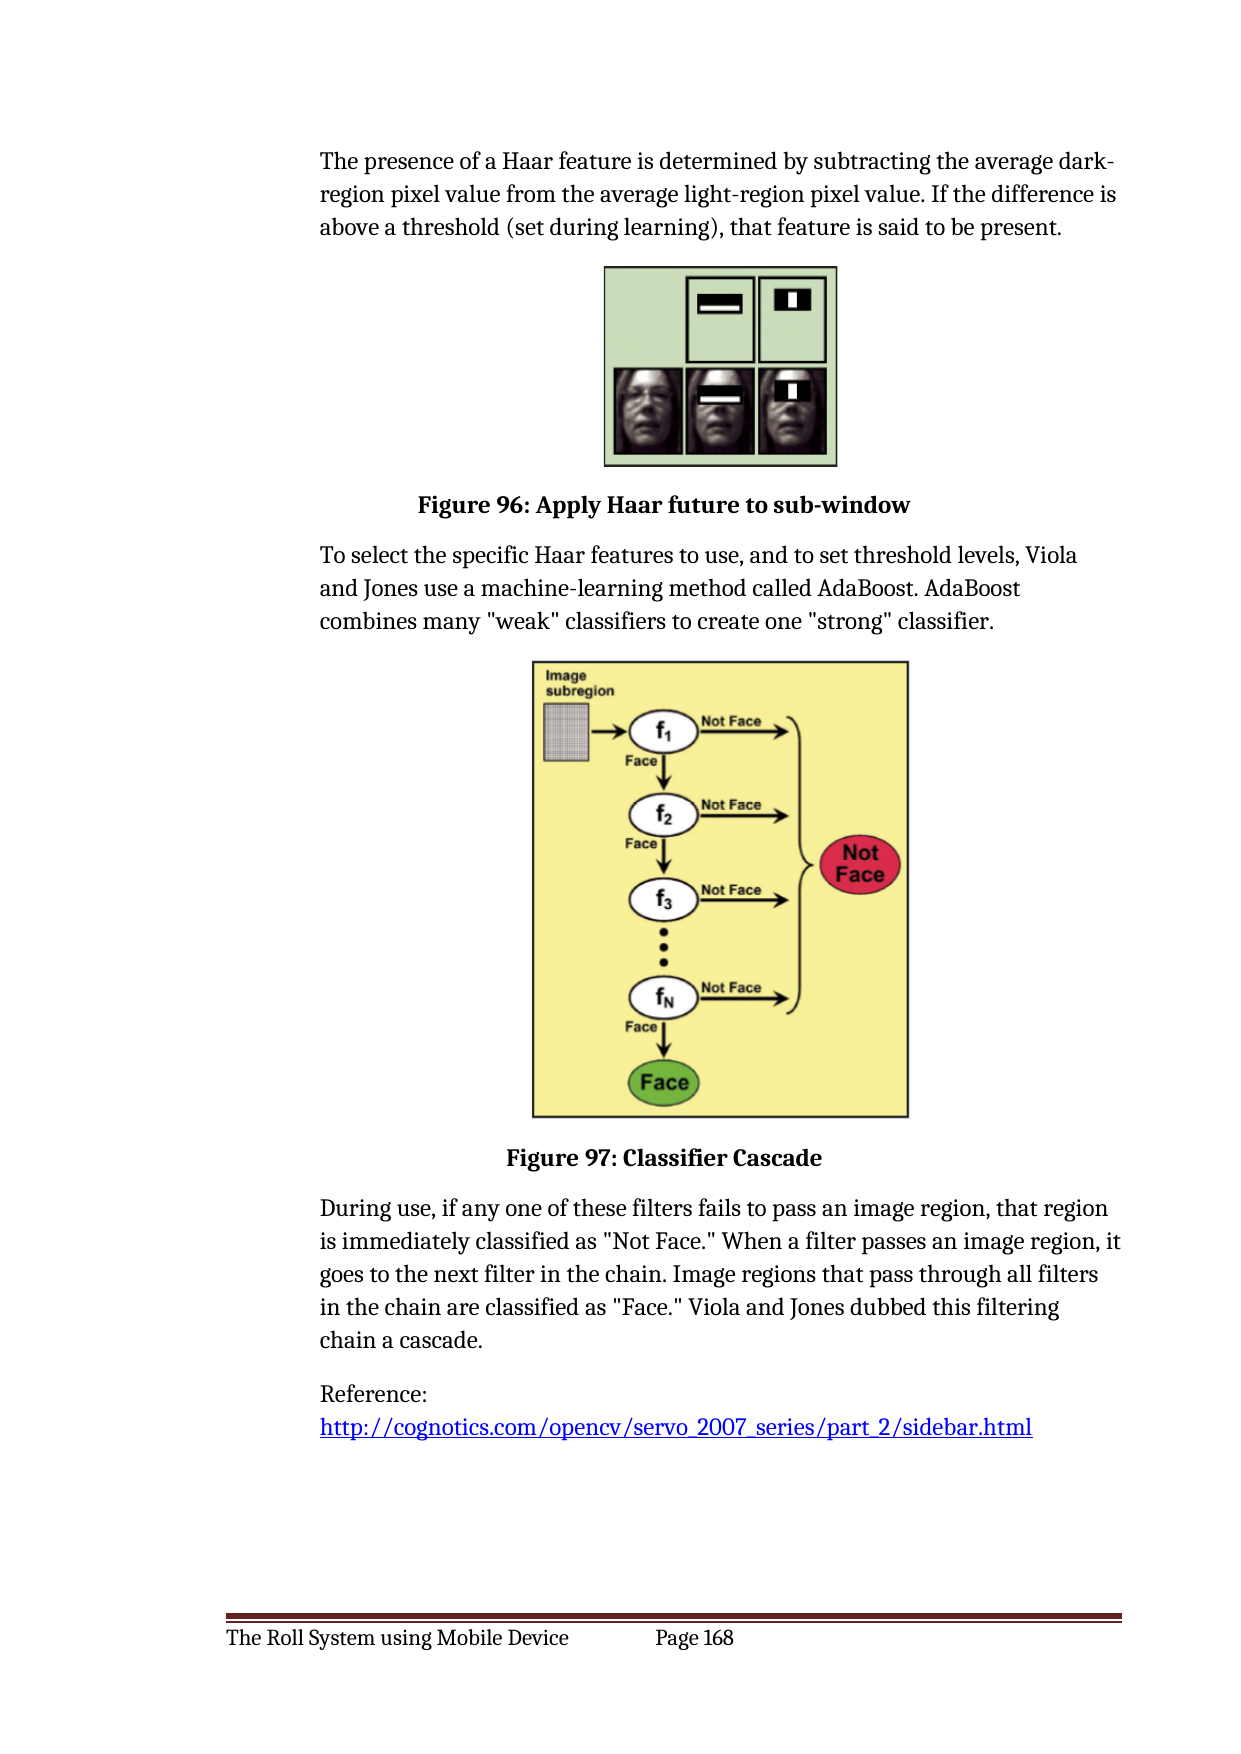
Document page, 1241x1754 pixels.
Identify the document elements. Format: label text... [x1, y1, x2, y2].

text The presence of a Haar feature is determined by subtracting the average dark-region pixel value from the average light-region pixel value. If the difference is above a threshold (set during learning), that feature is said to be present. [319, 147, 1122, 242]
picture [531, 660, 910, 1119]
text During use, if any one of these filters fails to pass an image region, that region is immediately classified as "Not Face." When a filter passes an image region, it goes to the next filter in the chain. Image regions that pass through all filters in the chain are classified as "Face." Viola and Jones dubbed this filtering chain a cascade. [319, 1193, 1122, 1354]
text To select the specific Haar features to use, and to set threshold levels, Viola and Jones use a machine-learning method called AdaBoost. AdaBoost combines many "weak" classifiers to create one "strong" classifier. [319, 541, 1122, 636]
text Reference: http://cognotics.com/opencv/servo_2007_series/part_2/sidebar.html [319, 1379, 1122, 1441]
picture [603, 266, 838, 467]
